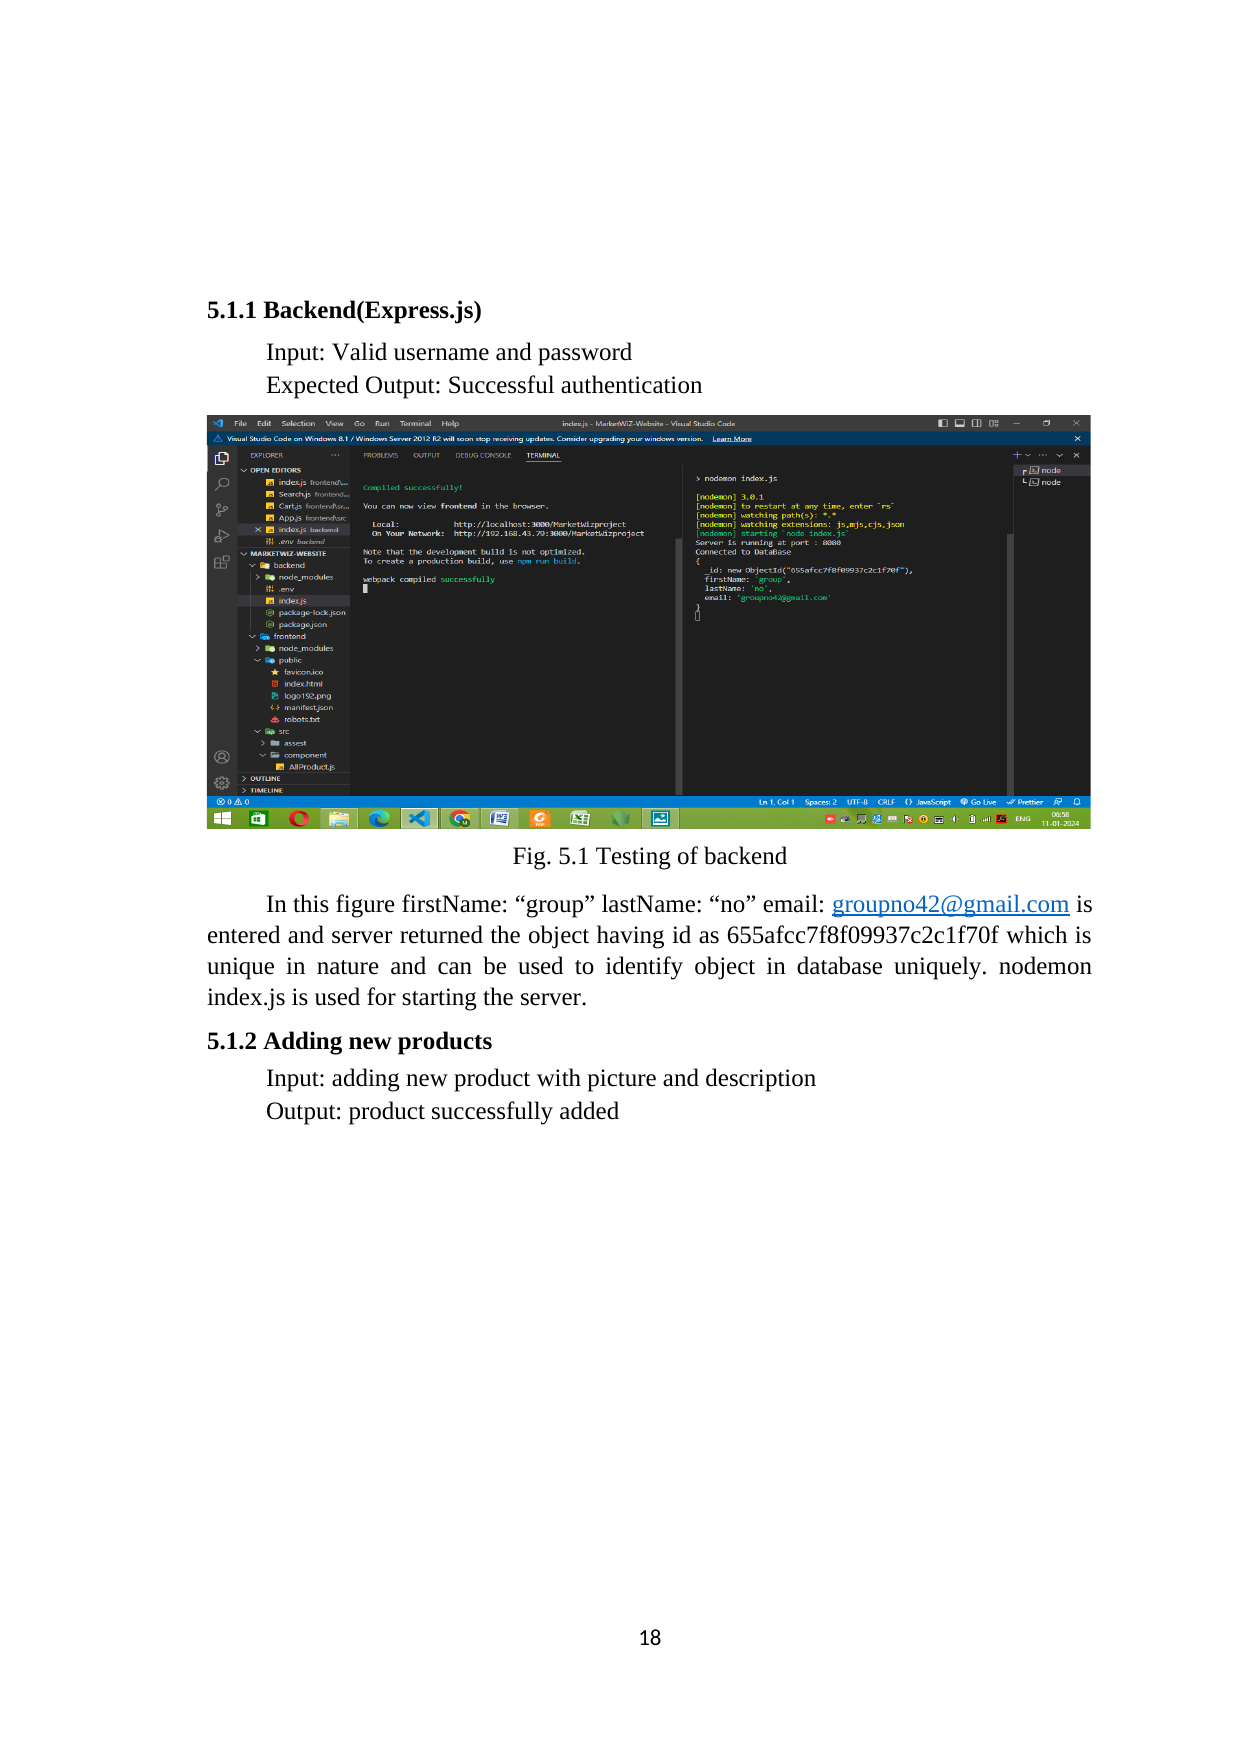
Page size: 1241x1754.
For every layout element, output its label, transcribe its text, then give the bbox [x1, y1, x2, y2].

text Output: product successfully added [266, 1096, 1092, 1125]
text Expected Output: Successful authentication [266, 370, 1092, 398]
text 5.1.1 Backend(Express.js) [207, 295, 1092, 324]
text Input: Valid username and password [266, 337, 1092, 365]
text Input: adding new product with picture and description [266, 1063, 1092, 1092]
text 5.1.2 Adding new products [207, 1026, 1092, 1054]
text In this figure firstName: “group” lastName: “no” email: groupno42@gmail.com is entered and server returned the object having id as 655afcc7f8f09937c2c1f70f which is unique in nature and can be used to identify object in database uniquely. nodemon index.js is used for starting the server. [207, 889, 1092, 1011]
text Fig. 5.1 Testing of backend [207, 841, 1092, 870]
picture [206, 415, 1091, 829]
